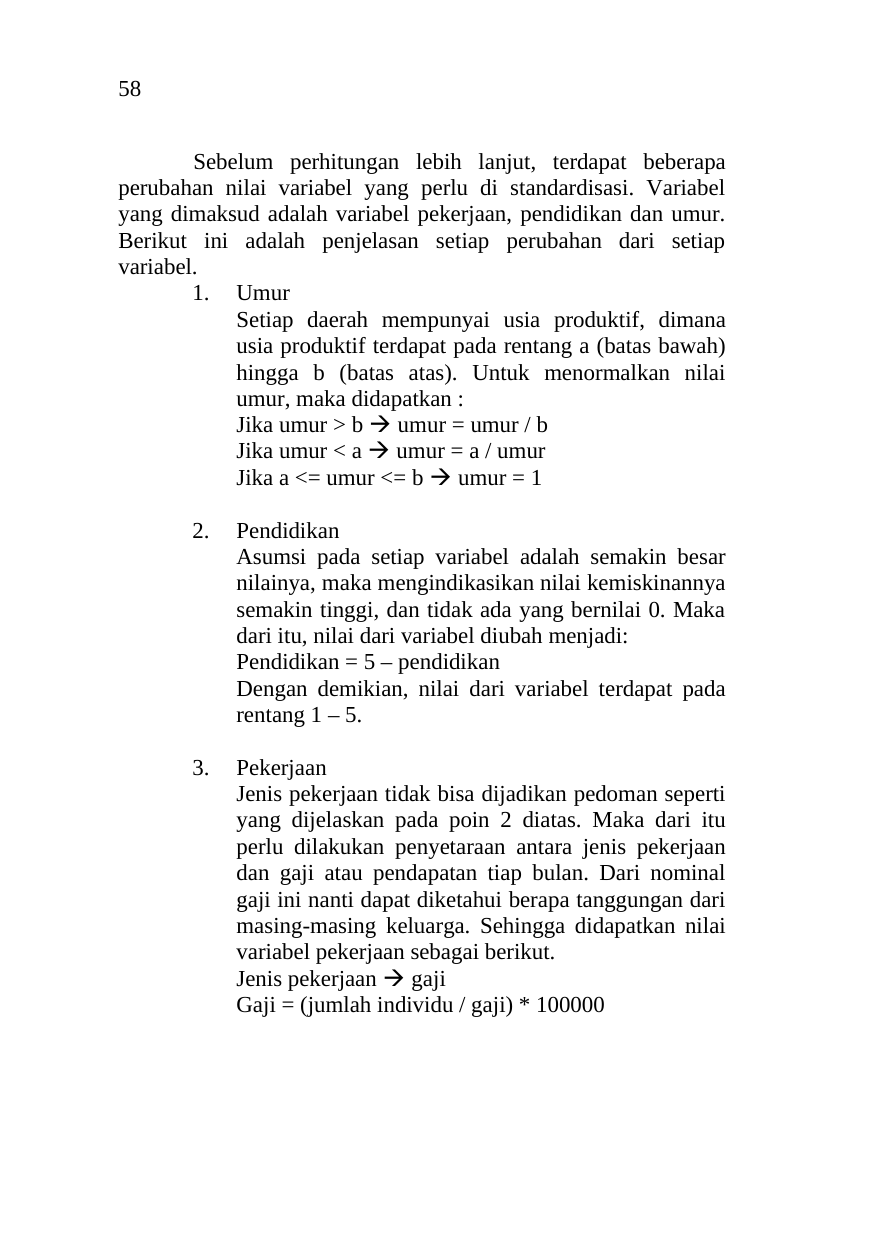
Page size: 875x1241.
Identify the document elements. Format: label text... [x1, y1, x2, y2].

list Setiap daerah mempunyai usia produktif, dimana usia produktif terdapat pada rentang a (batas bawah) hingga b (batas atas). Untuk menormalkan nilai umur, maka didapatkan : [236, 306, 726, 411]
list Pekerjaan [192, 754, 726, 780]
text Sebelum perhitungan lebih lanjut, terdapat beberapa perubahan nilai variabel yang perlu di standardisasi. Variabel yang dimaksud adalah variabel pekerjaan, pendidikan dan umur. Berikut ini adalah penjelasan setiap perubahan dari setiap variabel. [118, 148, 726, 279]
list Asumsi pada setiap variabel adalah semakin besar nilainya, maka mengindikasikan nilai kemiskinannya semakin tinggi, dan tidak ada yang bernilai 0. Maka dari itu, nilai dari variabel diubah menjadi: [236, 543, 726, 648]
list Jika umur < a umur = a / umur [236, 438, 726, 464]
list Gaji = (jumlah individu / gaji) * 100000 [236, 991, 726, 1017]
list Umur [192, 279, 726, 306]
list Dengan demikian, nilai dari variabel terdapat pada rentang 1 – 5. [236, 675, 726, 727]
list Pendidikan [192, 517, 726, 543]
list Jenis pekerjaan gaji [236, 965, 726, 991]
list Pendidikan = 5 – pendidikan [236, 648, 726, 675]
list Jika a <= umur <= b umur = 1 [236, 464, 726, 490]
list Jenis pekerjaan tidak bisa dijadikan pedoman seperti yang dijelaskan pada poin 2 diatas. Maka dari itu perlu dilakukan penyetaraan antara jenis pekerjaan dan gaji atau pendapatan tiap bulan. Dari nominal gaji ini nanti dapat diketahui berapa tanggungan dari masing-masing keluarga. Sehingga didapatkan nilai variabel pekerjaan sebagai berikut. [236, 780, 726, 965]
list Jika umur > b umur = umur / b [236, 411, 726, 438]
